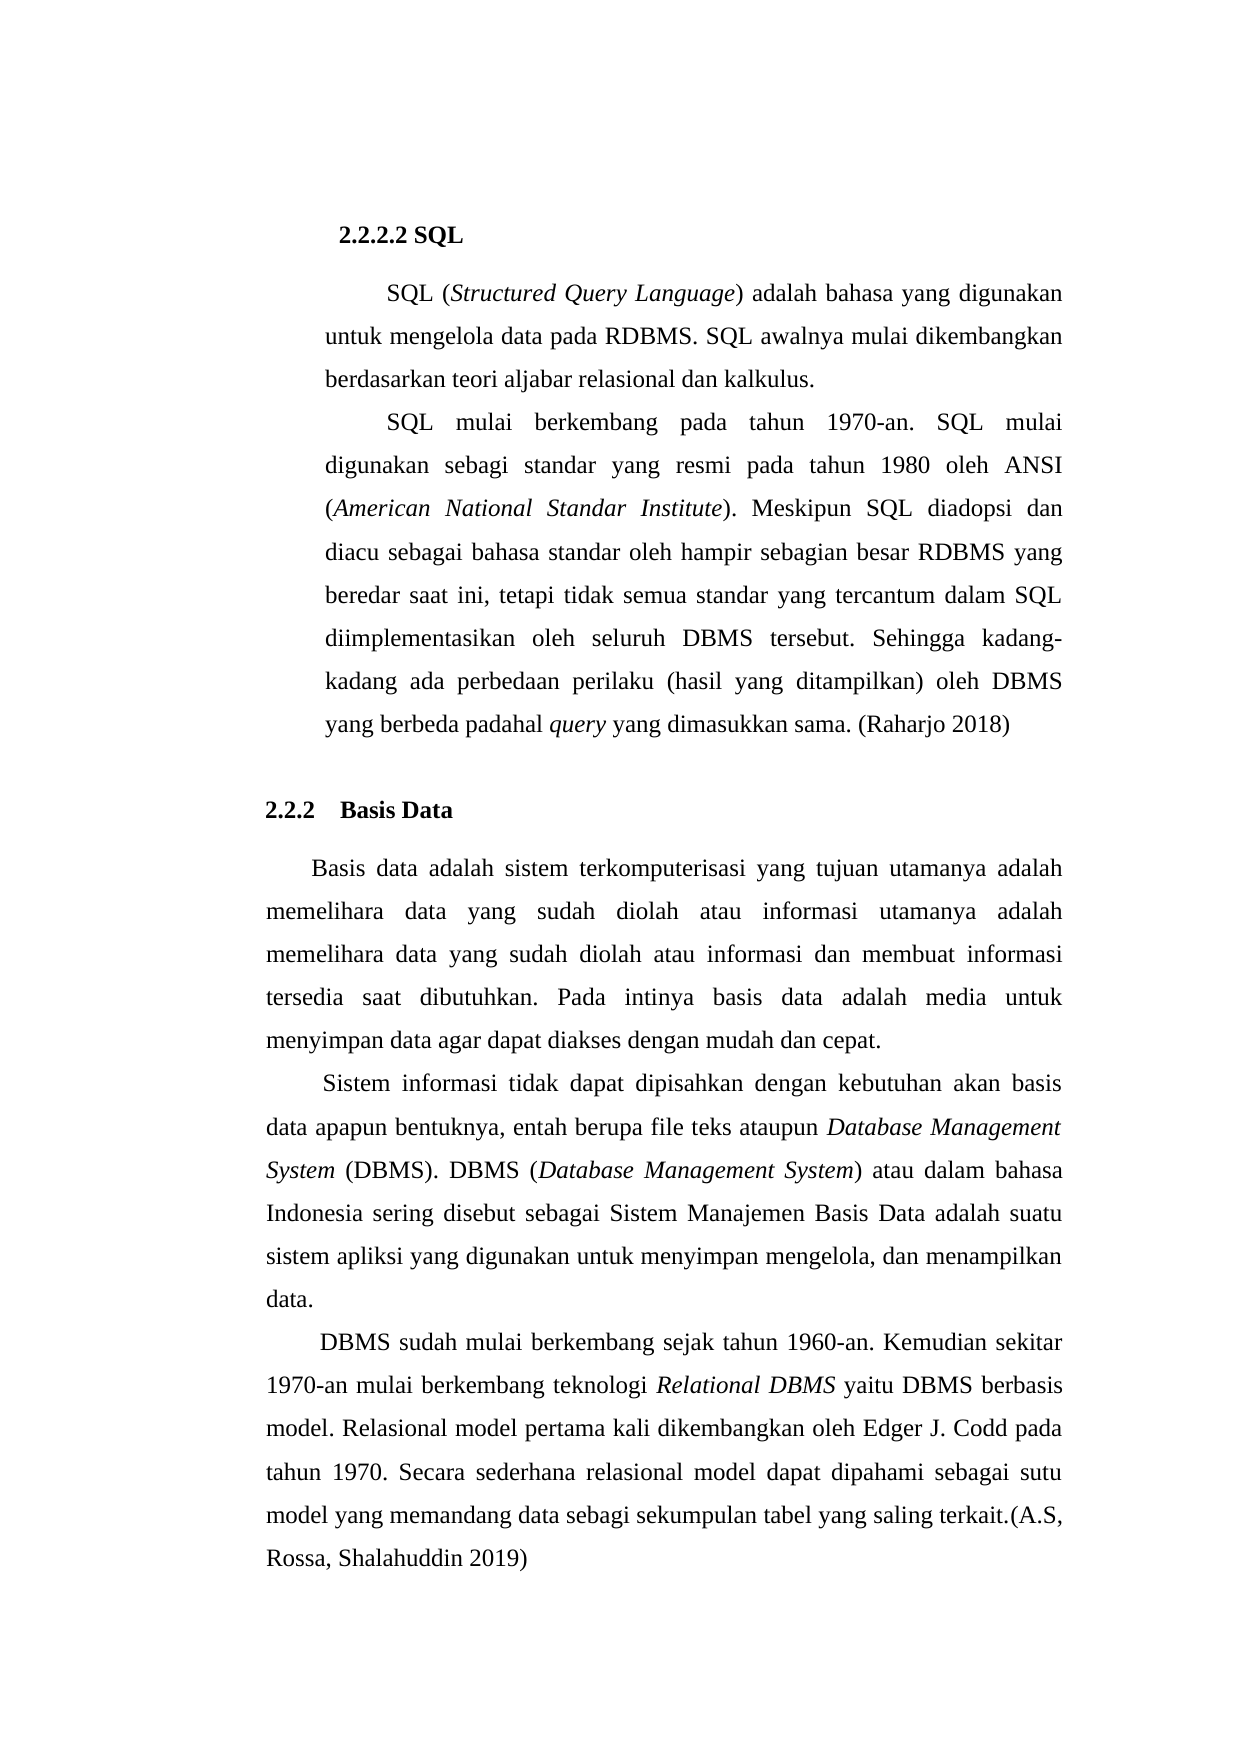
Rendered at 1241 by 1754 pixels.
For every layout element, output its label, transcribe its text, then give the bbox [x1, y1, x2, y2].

list Basis Data [265, 795, 1063, 824]
list SQL mulai berkembang pada tahun 1970-an. SQL mulai digunakan sebagi standar yang resmi pada tahun 1980 oleh ANSI (American National Standar Institute). Meskipun SQL diadopsi dan diacu sebagai bahasa standar oleh hampir sebagian besar RDBMS yang beredar saat ini, tetapi tidak semua standar yang tercantum dalam SQL diimplementasikan oleh seluruh DBMS tersebut. Sehingga kadang-kadang ada perbedaan perilaku (hasil yang ditampilkan) oleh DBMS yang berbeda padahal query yang dimasukkan sama. (Raharjo 2018) [325, 407, 1063, 738]
text Basis data adalah sistem terkomputerisasi yang tujuan utamanya adalah memelihara data yang sudah diolah atau informasi utamanya adalah memelihara data yang sudah diolah atau informasi dan membuat informasi tersedia saat dibutuhkan. Pada intinya basis data adalah media untuk menyimpan data agar dapat diakses dengan mudah dan cepat. [266, 853, 1063, 1054]
text DBMS sudah mulai berkembang sejak tahun 1960-an. Kemudian sekitar 1970-an mulai berkembang teknologi Relational DBMS yaitu DBMS berbasis model. Relasional model pertama kali dikembangkan oleh Edger J. Codd pada tahun 1970. Secara sederhana relasional model dapat dipahami sebagai sutu model yang memandang data sebagi sekumpulan tabel yang saling terkait.(A.S, Rossa, Shalahuddin 2019) [266, 1327, 1063, 1572]
text Sistem informasi tidak dapat dipisahkan dengan kebutuhan akan basis data apapun bentuknya, entah berupa file teks ataupun Database Management System (DBMS). DBMS (Database Management System) atau dalam bahasa Indonesia sering disebut sebagai Sistem Manajemen Basis Data adalah suatu sistem apliksi yang digunakan untuk menyimpan mengelola, dan menampilkan data. [266, 1068, 1063, 1313]
list SQL (Structured Query Language) adalah bahasa yang digunakan untuk mengelola data pada RDBMS. SQL awalnya mulai dikembangkan berdasarkan teori aljabar relasional dan kalkulus. [325, 278, 1063, 393]
list SQL [338, 220, 1063, 249]
